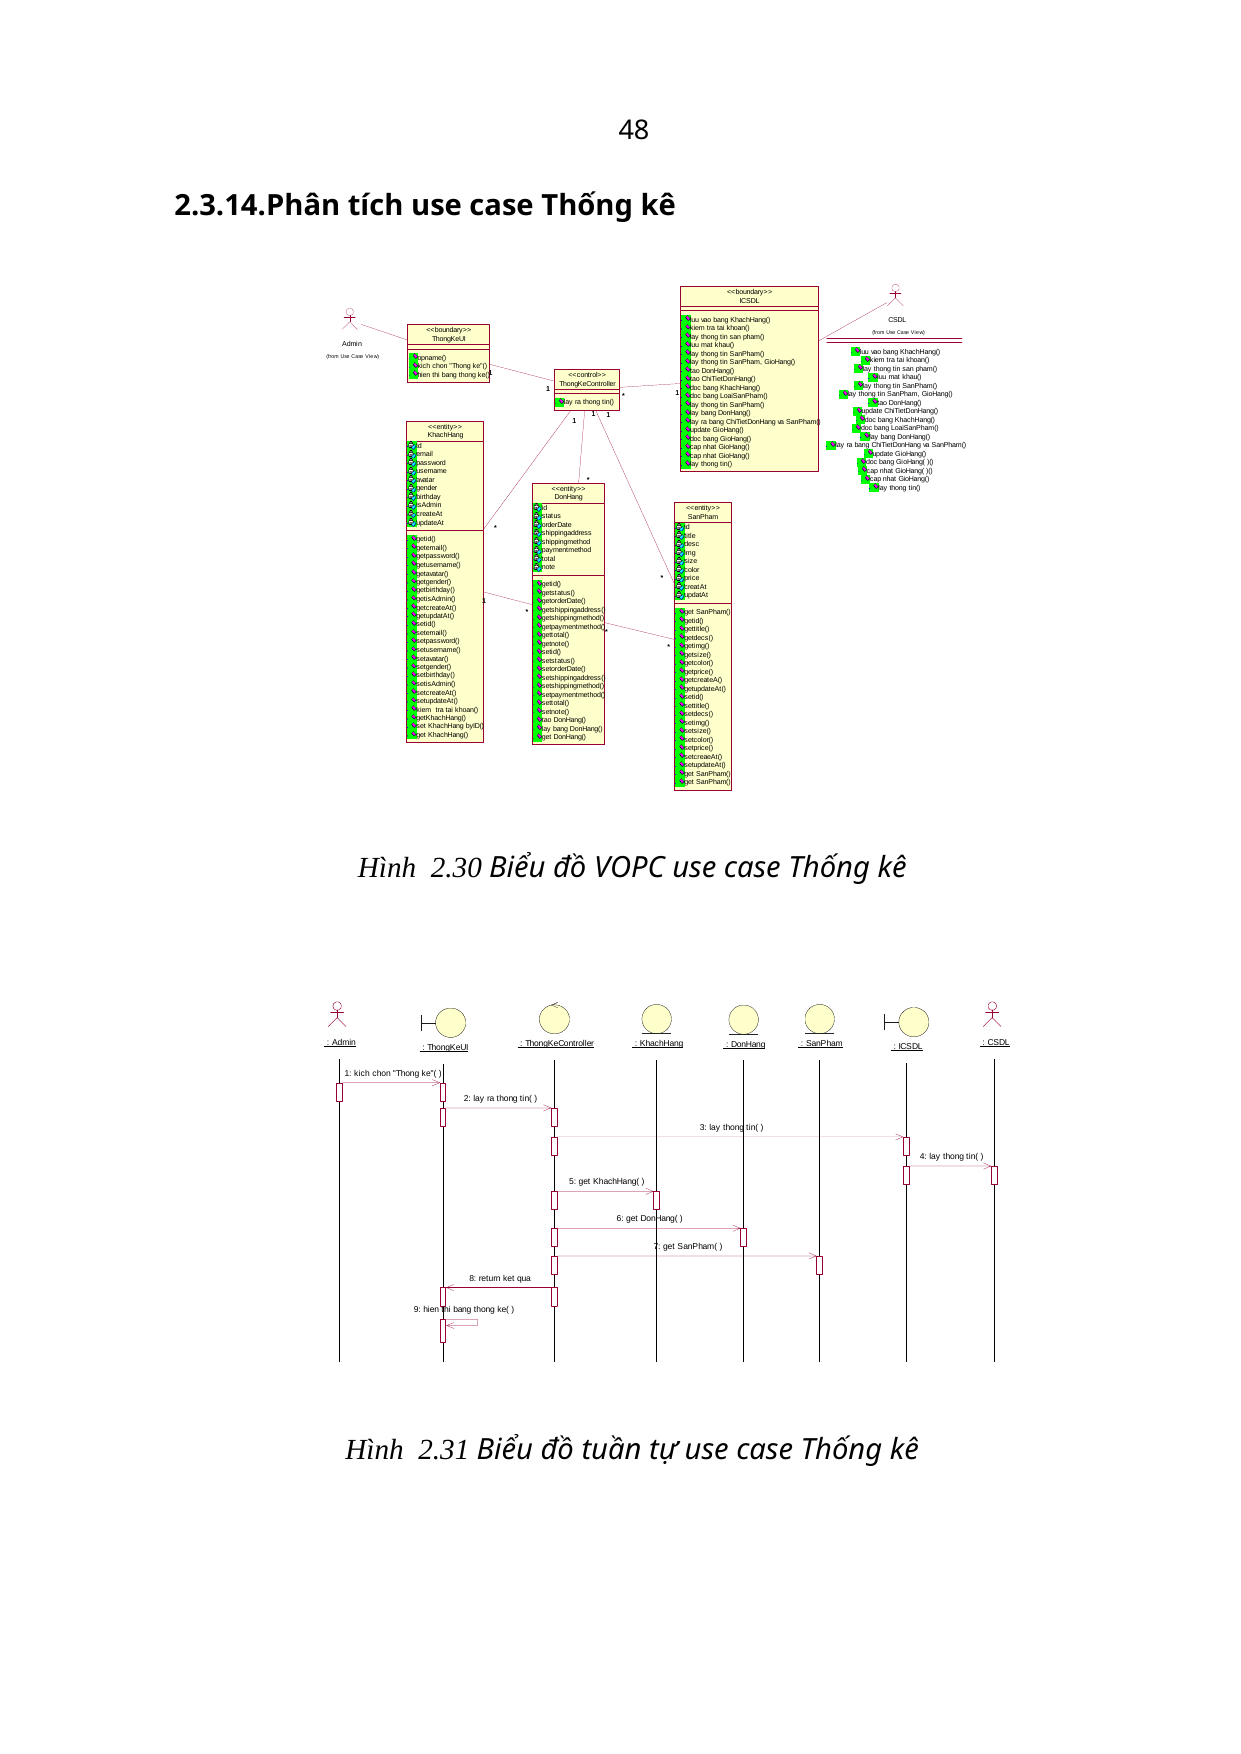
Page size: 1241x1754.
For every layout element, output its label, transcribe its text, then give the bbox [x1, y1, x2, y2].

subtitle Phân tích use case Thống kê [266, 184, 1087, 224]
text Hình 2.30 Biểu đồ VOPC use case Thống kê [177, 846, 1090, 886]
text Hình 2.31 Biểu đồ tuần tự use case Thống kê [177, 1428, 1090, 1468]
